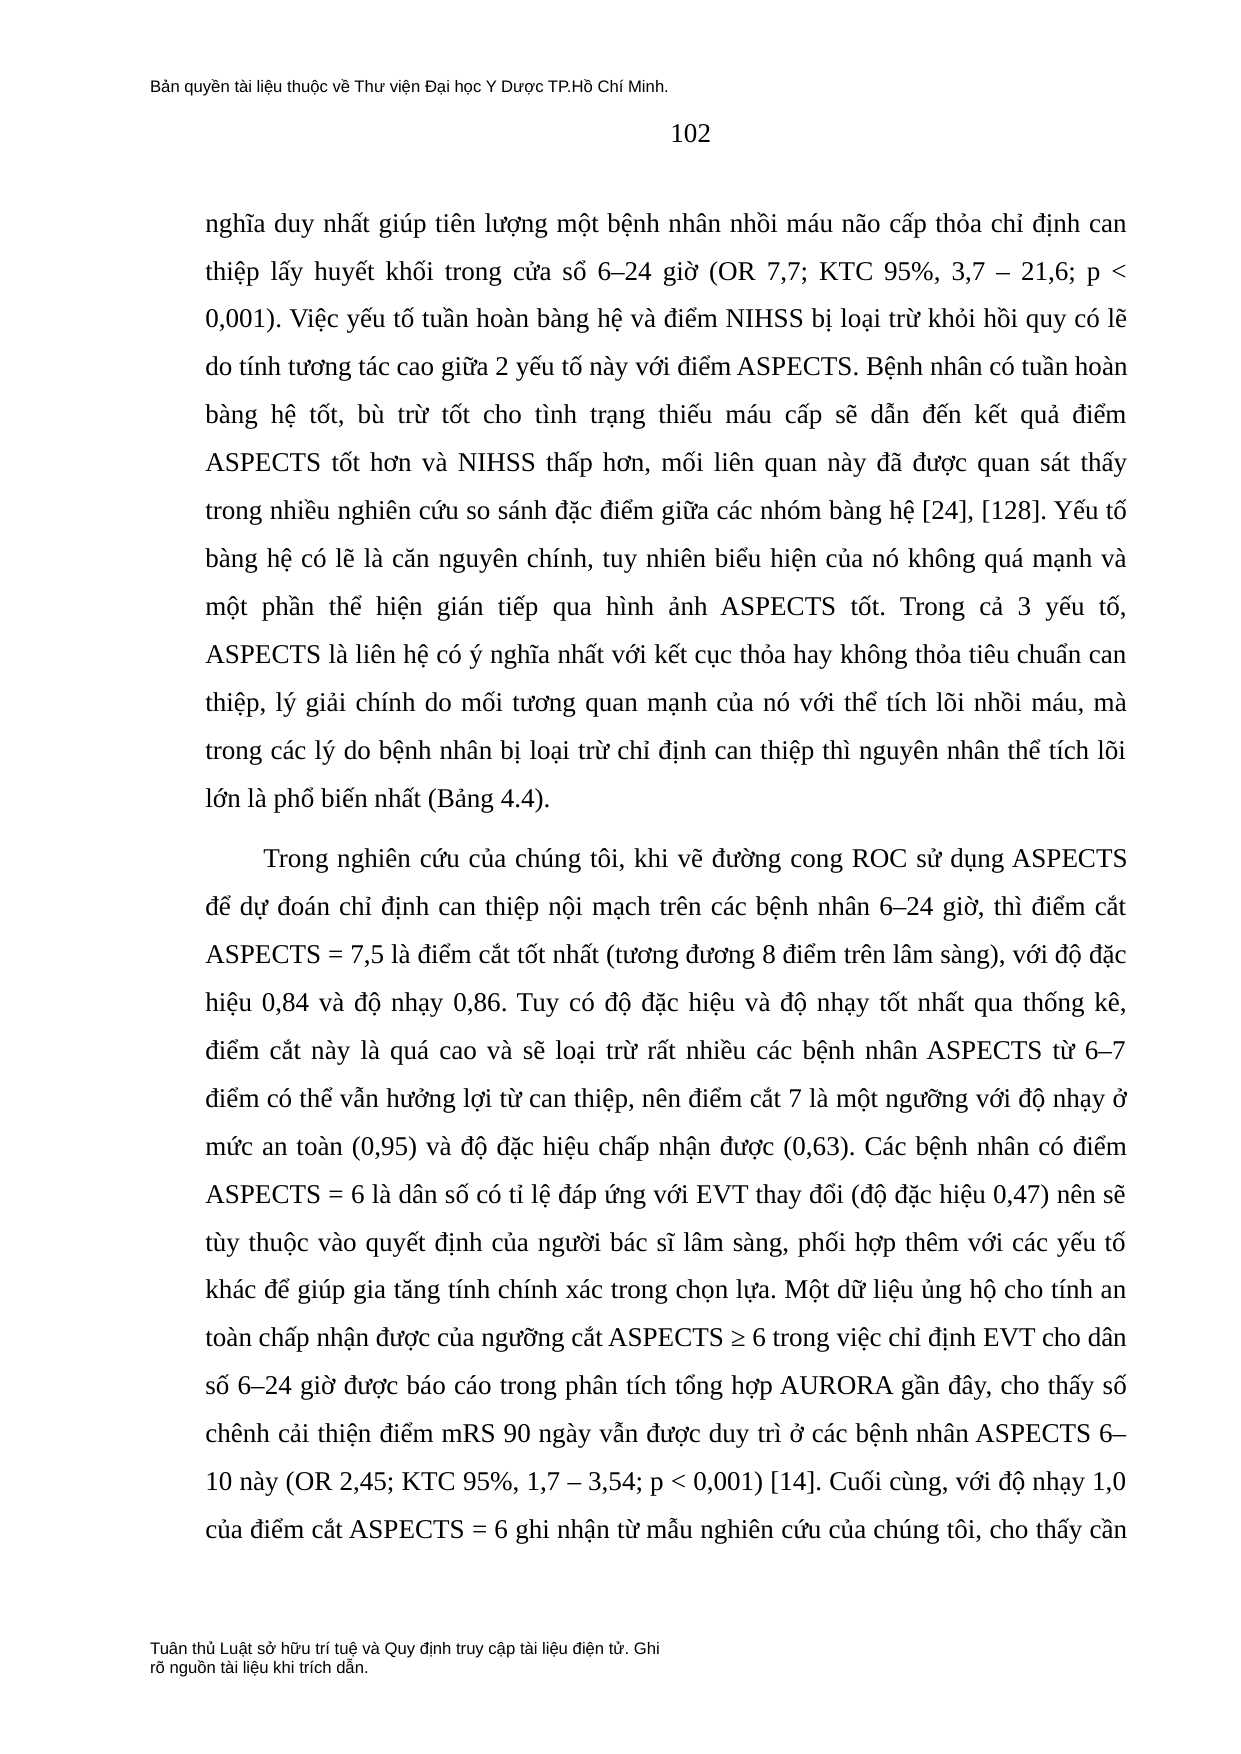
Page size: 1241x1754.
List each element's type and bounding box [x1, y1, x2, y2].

text [205, 207, 1128, 813]
text [205, 842, 1128, 1544]
